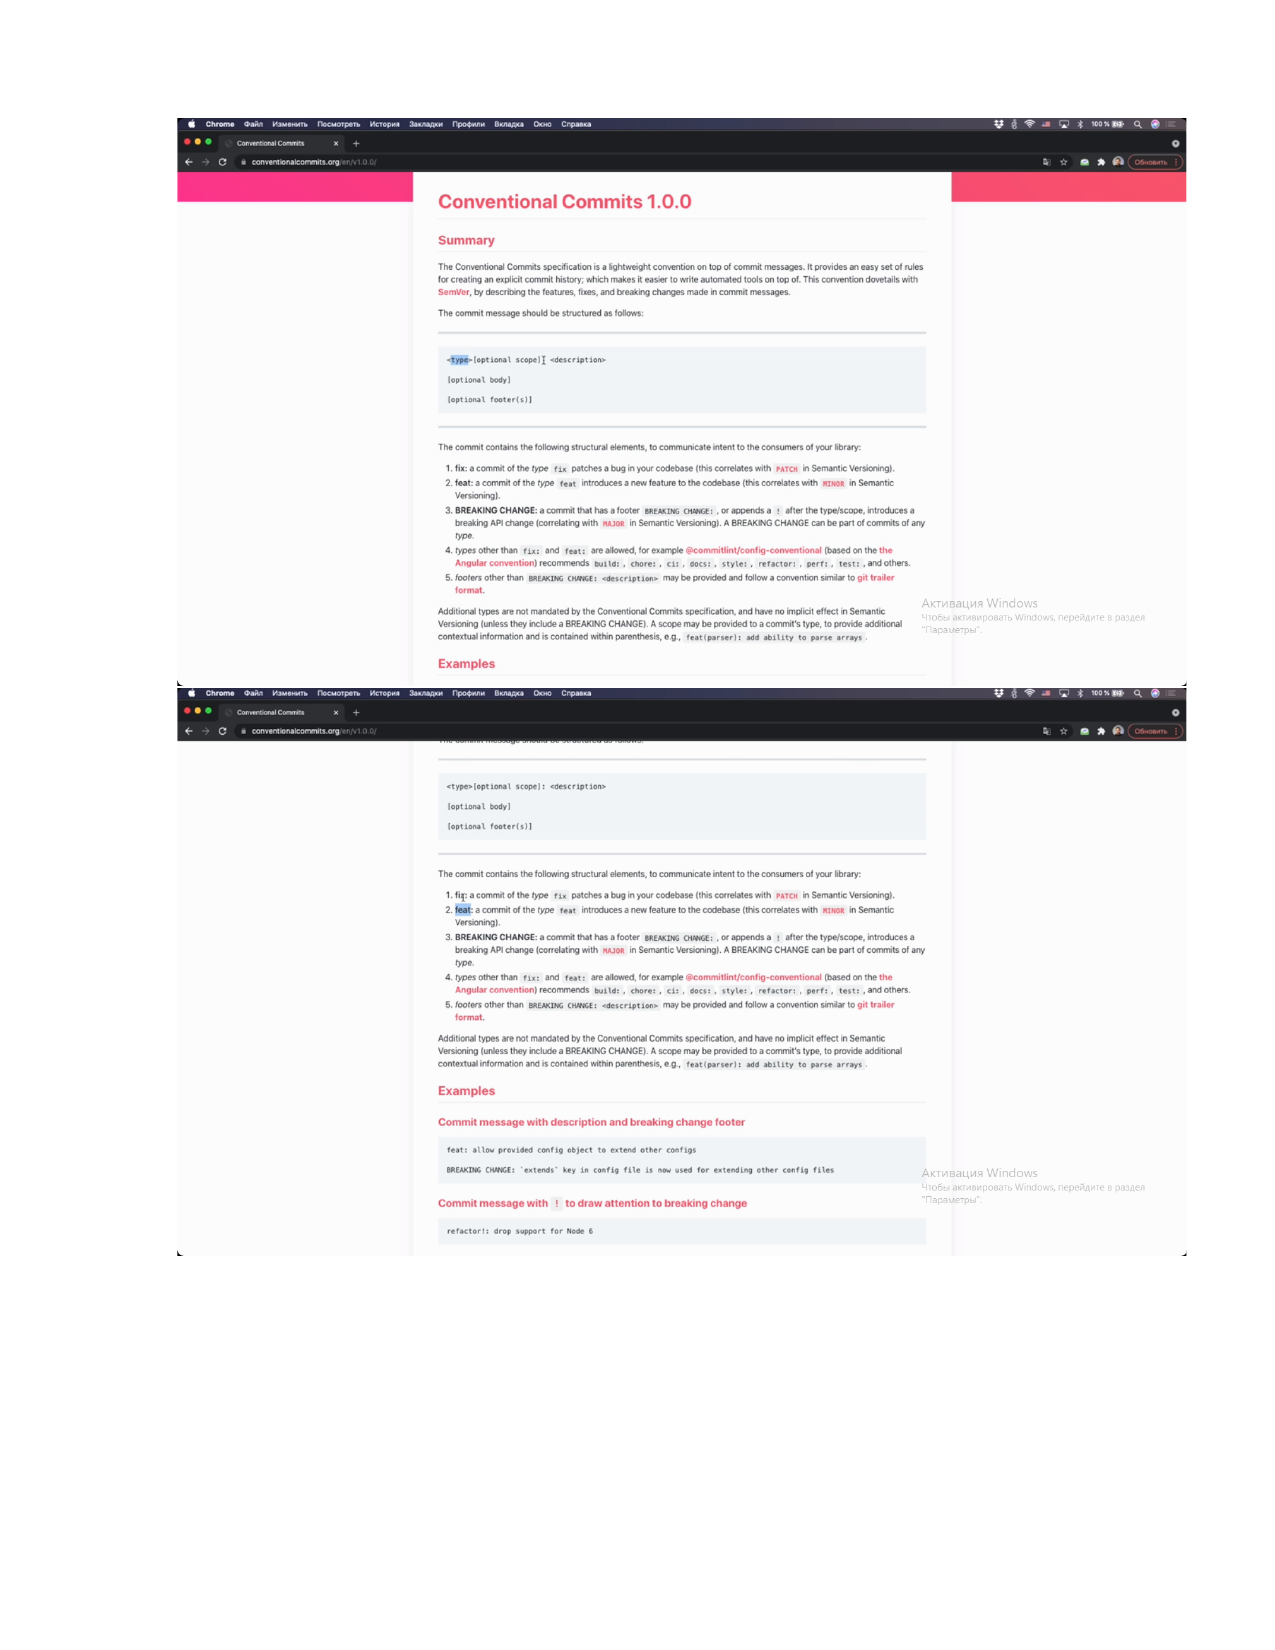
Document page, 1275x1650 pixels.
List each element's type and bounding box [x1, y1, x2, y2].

picture [177, 118, 1187, 686]
picture [177, 688, 1187, 1256]
